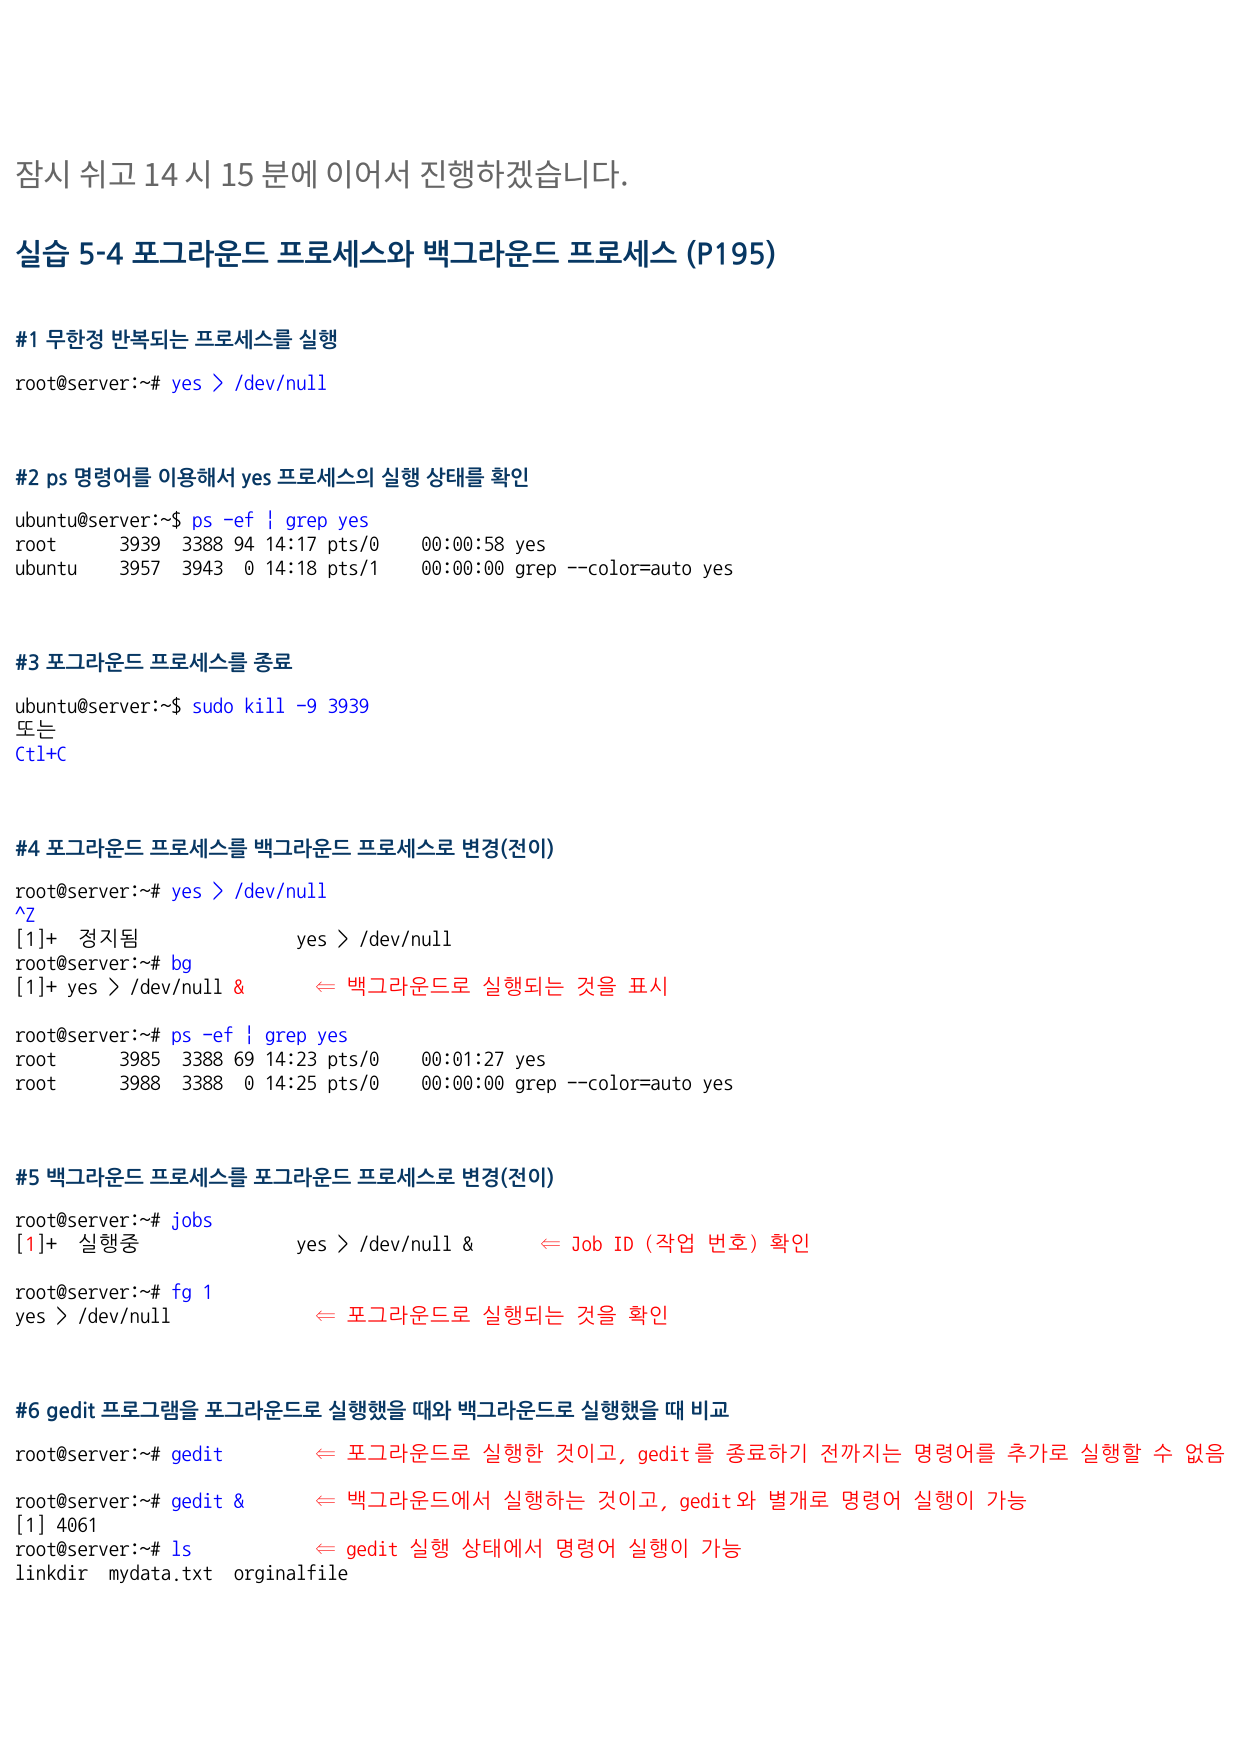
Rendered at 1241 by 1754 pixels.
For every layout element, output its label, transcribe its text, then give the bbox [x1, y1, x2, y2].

text root@server:~# jobs [15, 1210, 1239, 1231]
text ubuntu@server:~$ ps -ef | grep yes [15, 510, 1239, 531]
text root@server:~# fg 1 [15, 1282, 1239, 1303]
subtitle #6 gedit 프로그램을 포그라운드로 실행했을 때와 백그라운드로 실행했을 때 비교 [15, 1398, 1239, 1422]
text [1]+ 실행중 yes > /dev/null & ⇐ Job ID (작업 번호) 확인 [15, 1234, 1239, 1255]
text Ctl+C [15, 743, 1239, 764]
text root@server:~# bg [15, 953, 1239, 973]
text linkdir mydata.txt orginalfile [15, 1563, 1239, 1584]
text root 3939 3388 94 14:17 pts/0 00:00:58 yes [15, 534, 1239, 555]
text root 3988 3388 0 14:25 pts/0 00:00:00 grep --color=auto yes [15, 1072, 1239, 1093]
subtitle 잠시 쉬고 14시 15분에 이어서 진행하겠습니다. [15, 150, 1239, 195]
text root 3985 3388 69 14:23 pts/0 00:01:27 yes [15, 1048, 1239, 1069]
text [1]+ yes > /dev/null & ⇐ 백그라운드로 실행되는 것을 표시 [42, 977, 1239, 997]
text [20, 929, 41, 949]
text [1] 4061 [15, 1515, 1239, 1536]
subtitle #2 ps 명령어를 이용해서 yes 프로세스의 실행 상태를 확인 [15, 465, 1239, 489]
subtitle 실습 5-4 포그라운드 프로세스와 백그라운드 프로세스 (P195) [15, 237, 1239, 270]
text 또는 [15, 719, 1239, 740]
subtitle #4 포그라운드 프로세스를 백그라운드 프로세스로 변경(전이) [15, 836, 1239, 860]
text root@server:~# gedit ⇐ 포그라운드로 실행한 것이고, gedit를 종료하기 전까지는 명령어를 추가로 실행할 수 없음 [15, 1443, 1239, 1464]
subtitle #1 무한정 반복되는 프로세스를 실행 [15, 328, 1239, 352]
text ubuntu 3957 3943 0 14:18 pts/1 00:00:00 grep --color=auto yes [15, 558, 1239, 579]
subtitle #3 포그라운드 프로세스를 종료 [15, 651, 1239, 674]
text root@server:~# gedit & ⇐ 백그라운드에서 실행하는 것이고, gedit와 별개로 명령어 실행이 가능 [15, 1491, 1239, 1512]
text root@server:~# ls ⇐ gedit 실행 상태에서 명령어 실행이 가능 [15, 1539, 1239, 1560]
text yes > /dev/null ⇐ 포그라운드로 실행되는 것을 확인 [15, 1306, 1239, 1327]
text [1]+ 정지됨 yes > /dev/null [42, 929, 1239, 949]
text ubuntu@server:~$ sudo kill -9 3939 [15, 695, 1239, 716]
text ^Z [15, 905, 1239, 926]
text root@server:~# yes > /dev/null [15, 372, 1239, 393]
text root@server:~# yes > /dev/null [15, 881, 1239, 902]
subtitle #5 백그라운드 프로세스를 포그라운드 프로세스로 변경(전이) [15, 1165, 1239, 1189]
text root@server:~# ps -ef | grep yes [15, 1024, 1239, 1045]
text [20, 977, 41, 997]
